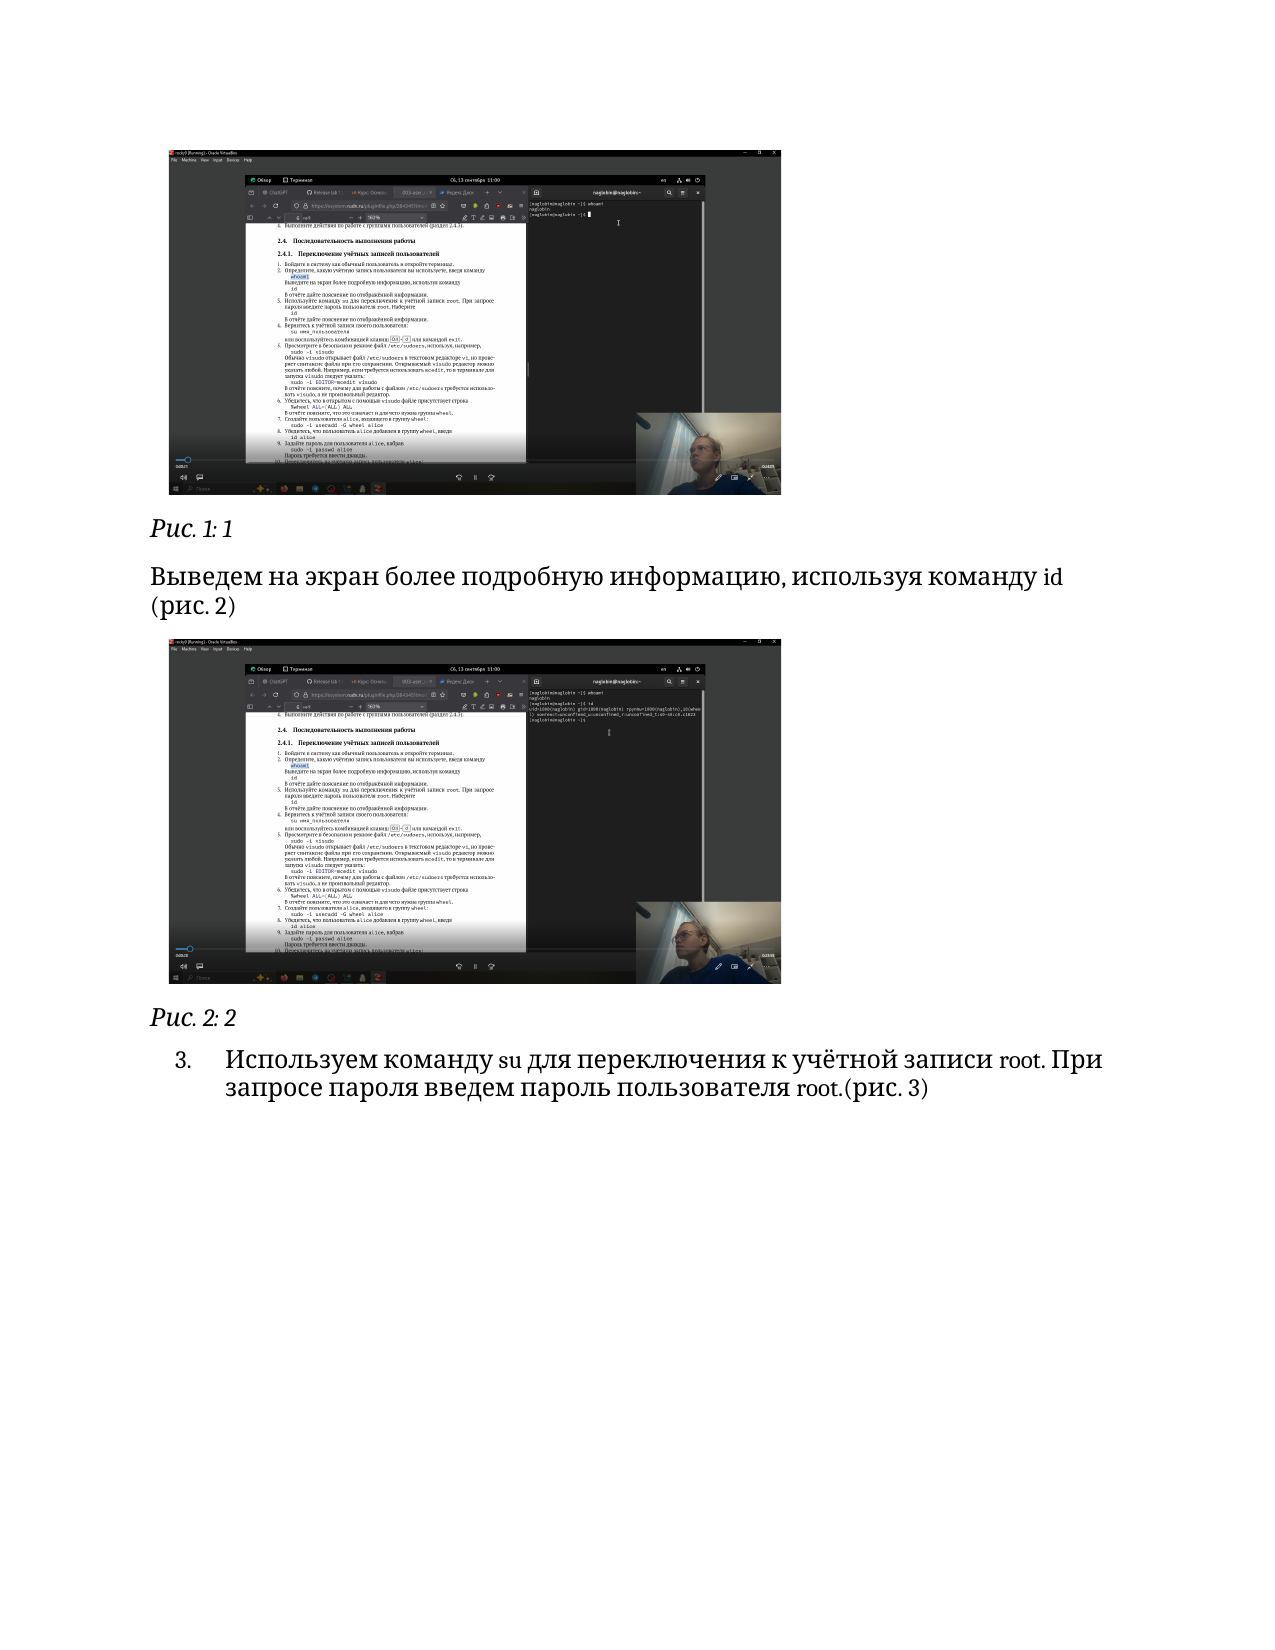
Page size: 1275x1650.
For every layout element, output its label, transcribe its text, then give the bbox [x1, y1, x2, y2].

text Выведем на экран более подробную информацию, используя команду id (рис. 2) [150, 563, 1125, 620]
text Рис. 1: 1 [150, 515, 1125, 544]
picture [168, 150, 782, 495]
list Используем команду su для переключения к учётной записи root. При запросе пароля введем пароль пользователя root.(рис. 3) [175, 1046, 1125, 1103]
picture [168, 639, 782, 984]
text Рис. 2: 2 [150, 1004, 1125, 1033]
